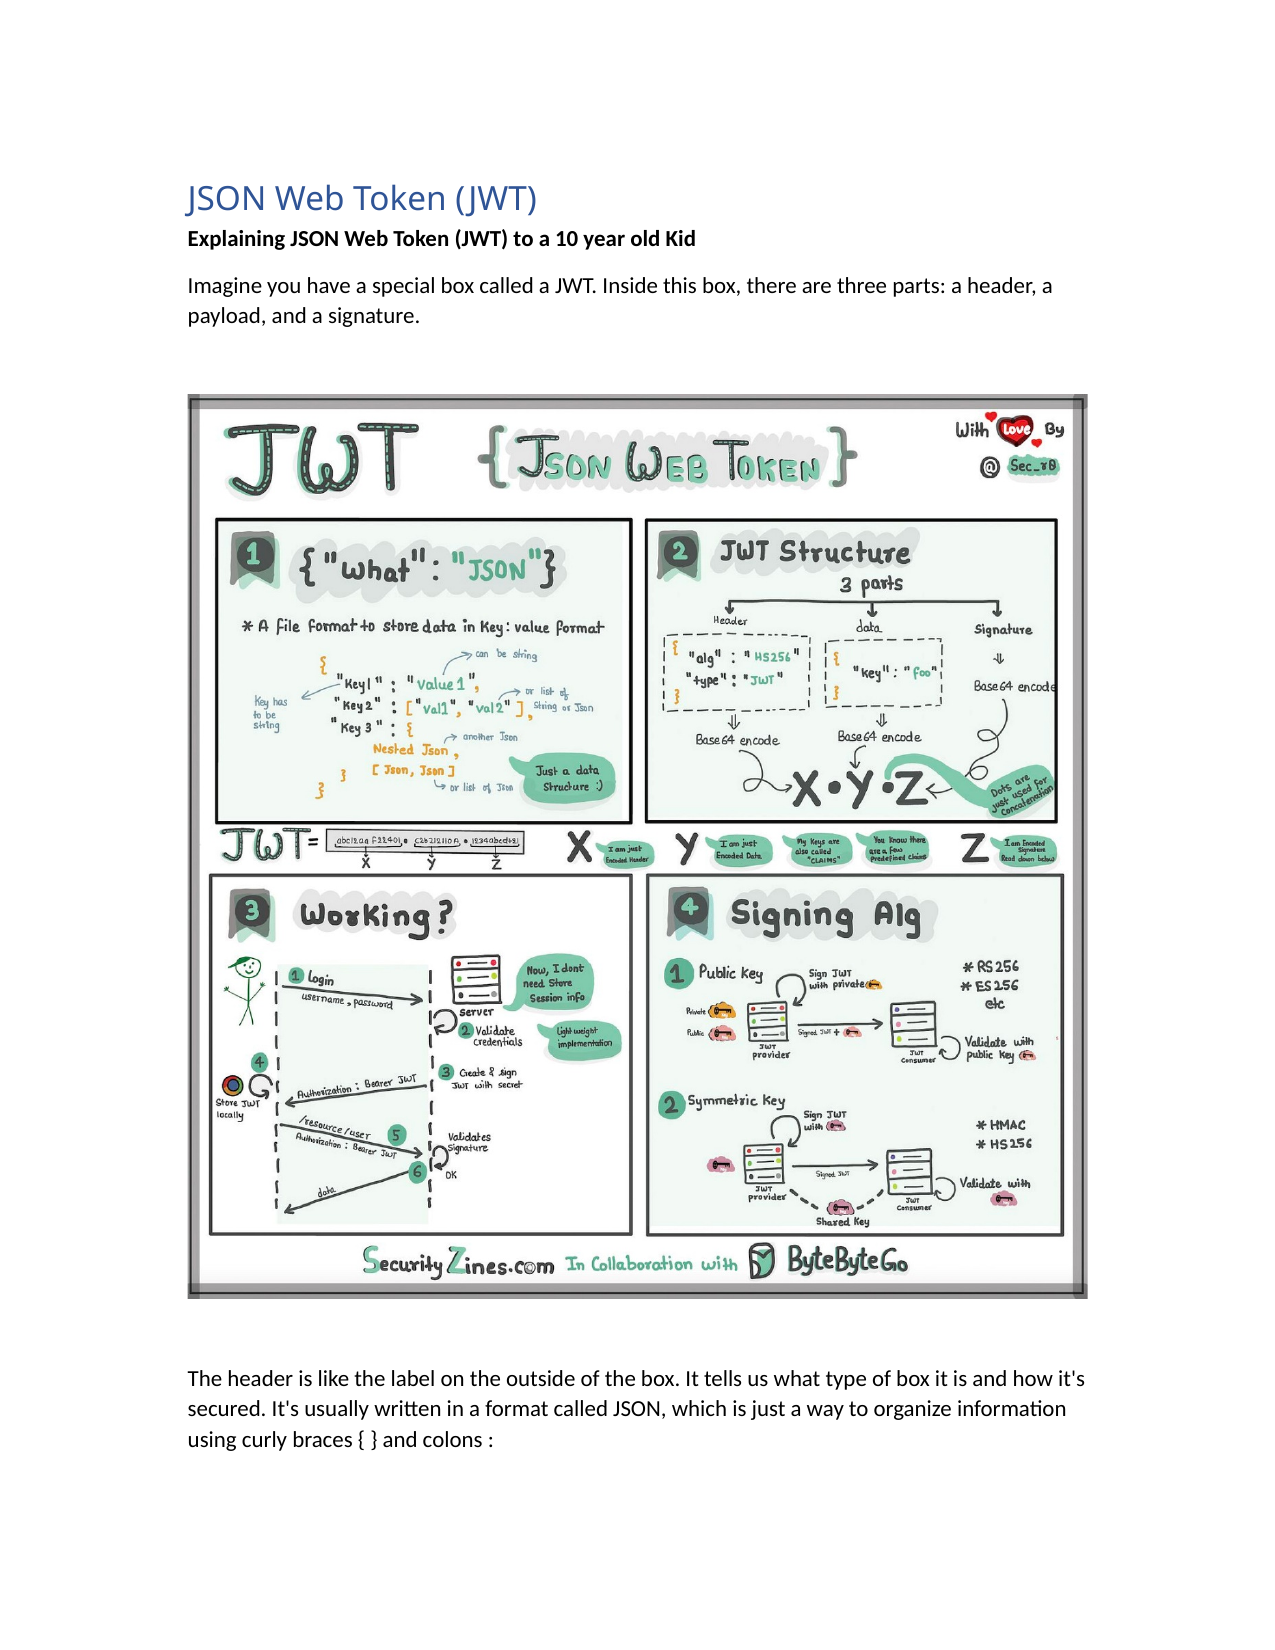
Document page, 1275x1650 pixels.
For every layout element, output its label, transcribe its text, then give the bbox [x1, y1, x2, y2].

text The header is like the label on the outside of the box. It tells us what type of box it is and how it's secured. It's usually written in a format called JSON, which is just a way to organize information using curly braces { } and colons : [187, 1364, 1087, 1453]
picture [187, 394, 1088, 1299]
text Imagine you have a special box called a JWT. Inside this box, there are three parts: a header, a payload, and a signature. [187, 271, 1087, 329]
subtitle JSON Web Token (JWT) [187, 175, 1087, 220]
text Explaining JSON Web Token (JWT) to a 10 year old Kid [187, 224, 1087, 252]
